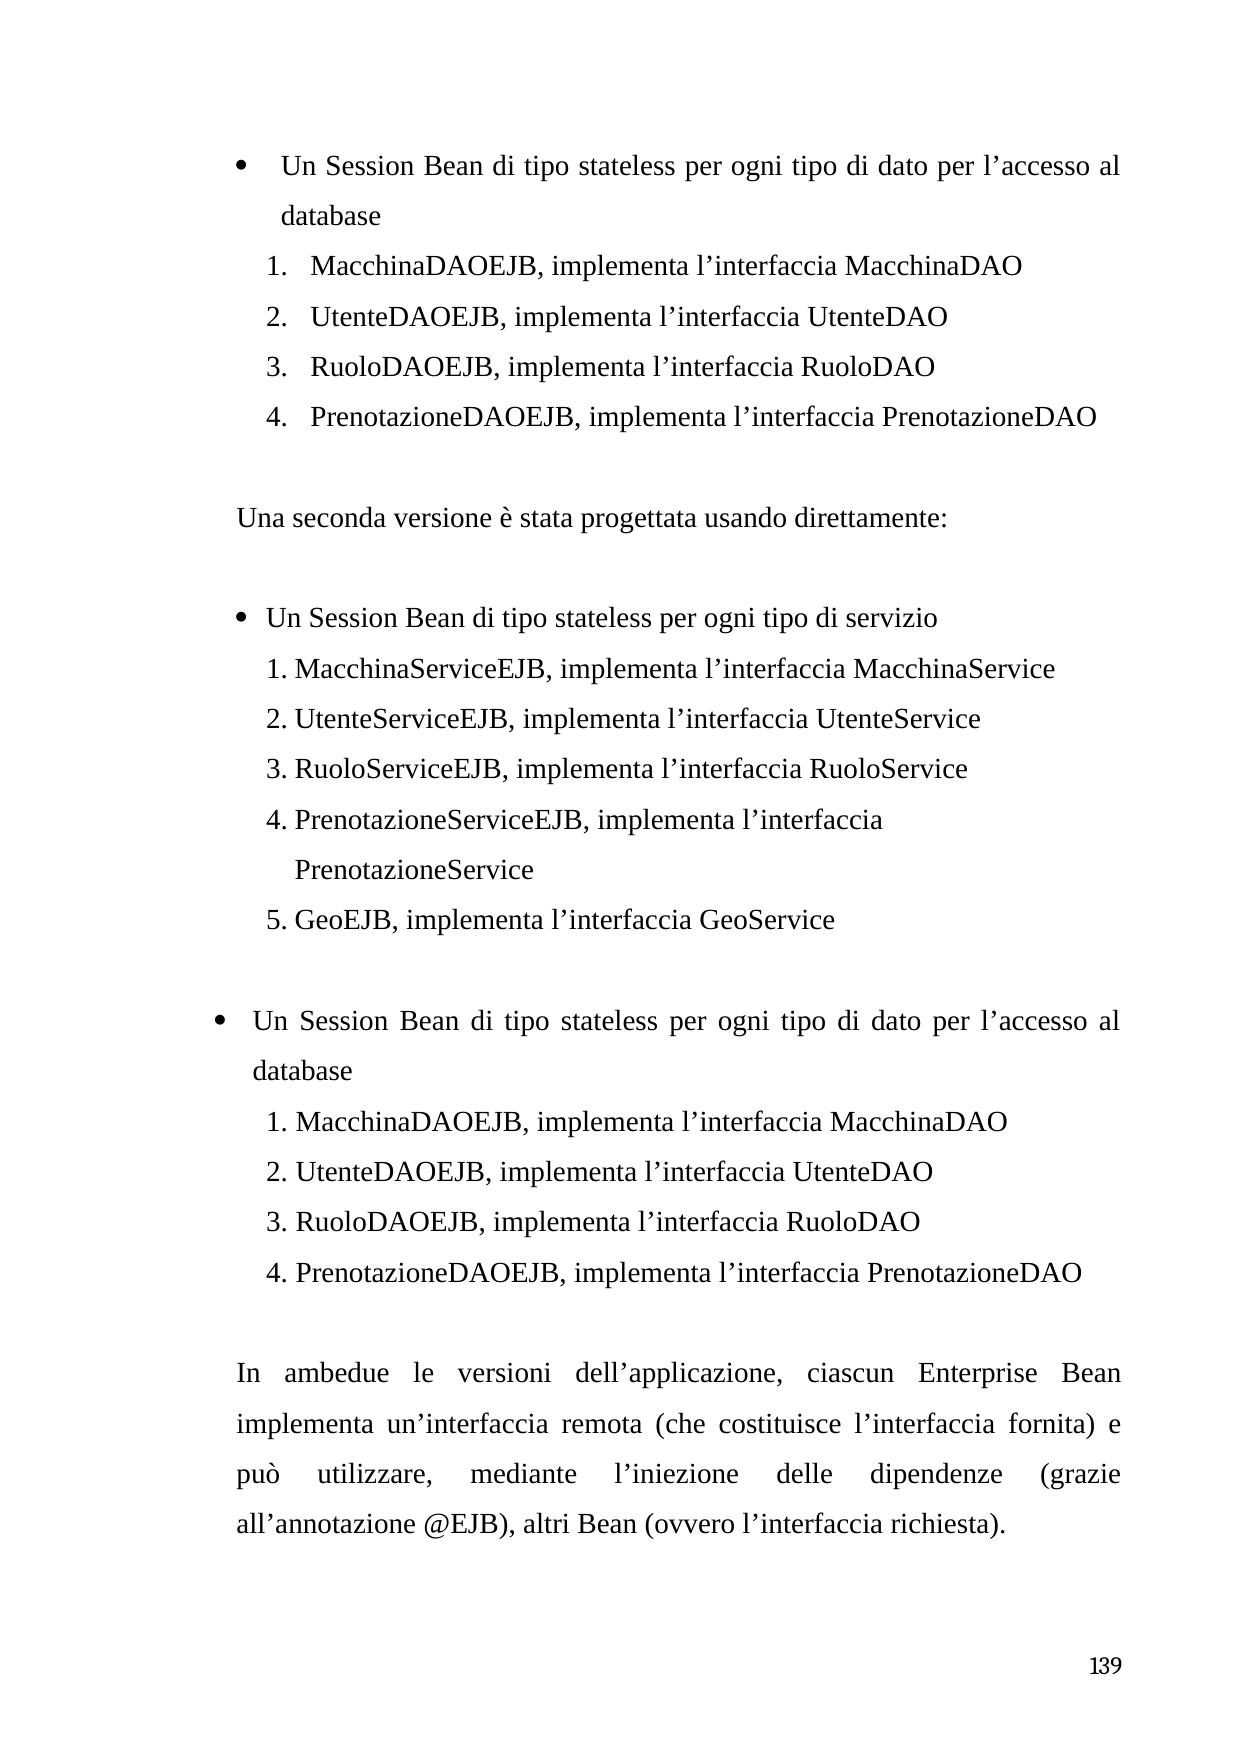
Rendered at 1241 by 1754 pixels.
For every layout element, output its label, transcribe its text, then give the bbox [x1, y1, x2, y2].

list UtenteDAOEJB, implementa l’interfaccia UtenteDAO [266, 1154, 1122, 1188]
list UtenteDAOEJB, implementa l’interfaccia UtenteDAO [266, 299, 1122, 332]
list PrenotazioneDAOEJB, implementa l’interfaccia PrenotazioneDAO [266, 1255, 1122, 1288]
list MacchinaDAOEJB, implementa l’interfaccia MacchinaDAO [266, 1104, 1122, 1137]
list GeoEJB, implementa l’interfaccia GeoService [266, 902, 1122, 936]
list Un Session Bean di tipo stateless per ogni tipo di dato per l’accesso al database [215, 1003, 1122, 1087]
text In ambedue le versioni dell’applicazione, ciascun Enterprise Bean implementa un’interfaccia remota (che costituisce l’interfaccia fornita) e può utilizzare, mediante l’iniezione delle dipendenze (grazie all’annotazione @EJB), altri Bean (ovvero l’interfaccia richiesta). [236, 1355, 1122, 1540]
list RuoloServiceEJB, implementa l’interfaccia RuoloService [266, 752, 1122, 785]
list PrenotazioneServiceEJB, implementa l’interfaccia PrenotazioneService [266, 802, 1122, 886]
list Un Session Bean di tipo stateless per ogni tipo di servizio [236, 601, 1122, 634]
list Un Session Bean di tipo stateless per ogni tipo di dato per l’accesso al database [236, 148, 1122, 232]
list PrenotazioneDAOEJB, implementa l’interfaccia PrenotazioneDAO [266, 399, 1122, 433]
list RuoloDAOEJB, implementa l’interfaccia RuoloDAO [266, 349, 1122, 382]
list RuoloDAOEJB, implementa l’interfaccia RuoloDAO [266, 1204, 1122, 1238]
list UtenteServiceEJB, implementa l’interfaccia UtenteService [266, 701, 1122, 735]
list MacchinaDAOEJB, implementa l’interfaccia MacchinaDAO [266, 248, 1122, 282]
text Una seconda versione è stata progettata usando direttamente: [236, 500, 1122, 533]
list MacchinaServiceEJB, implementa l’interfaccia MacchinaService [266, 651, 1122, 684]
